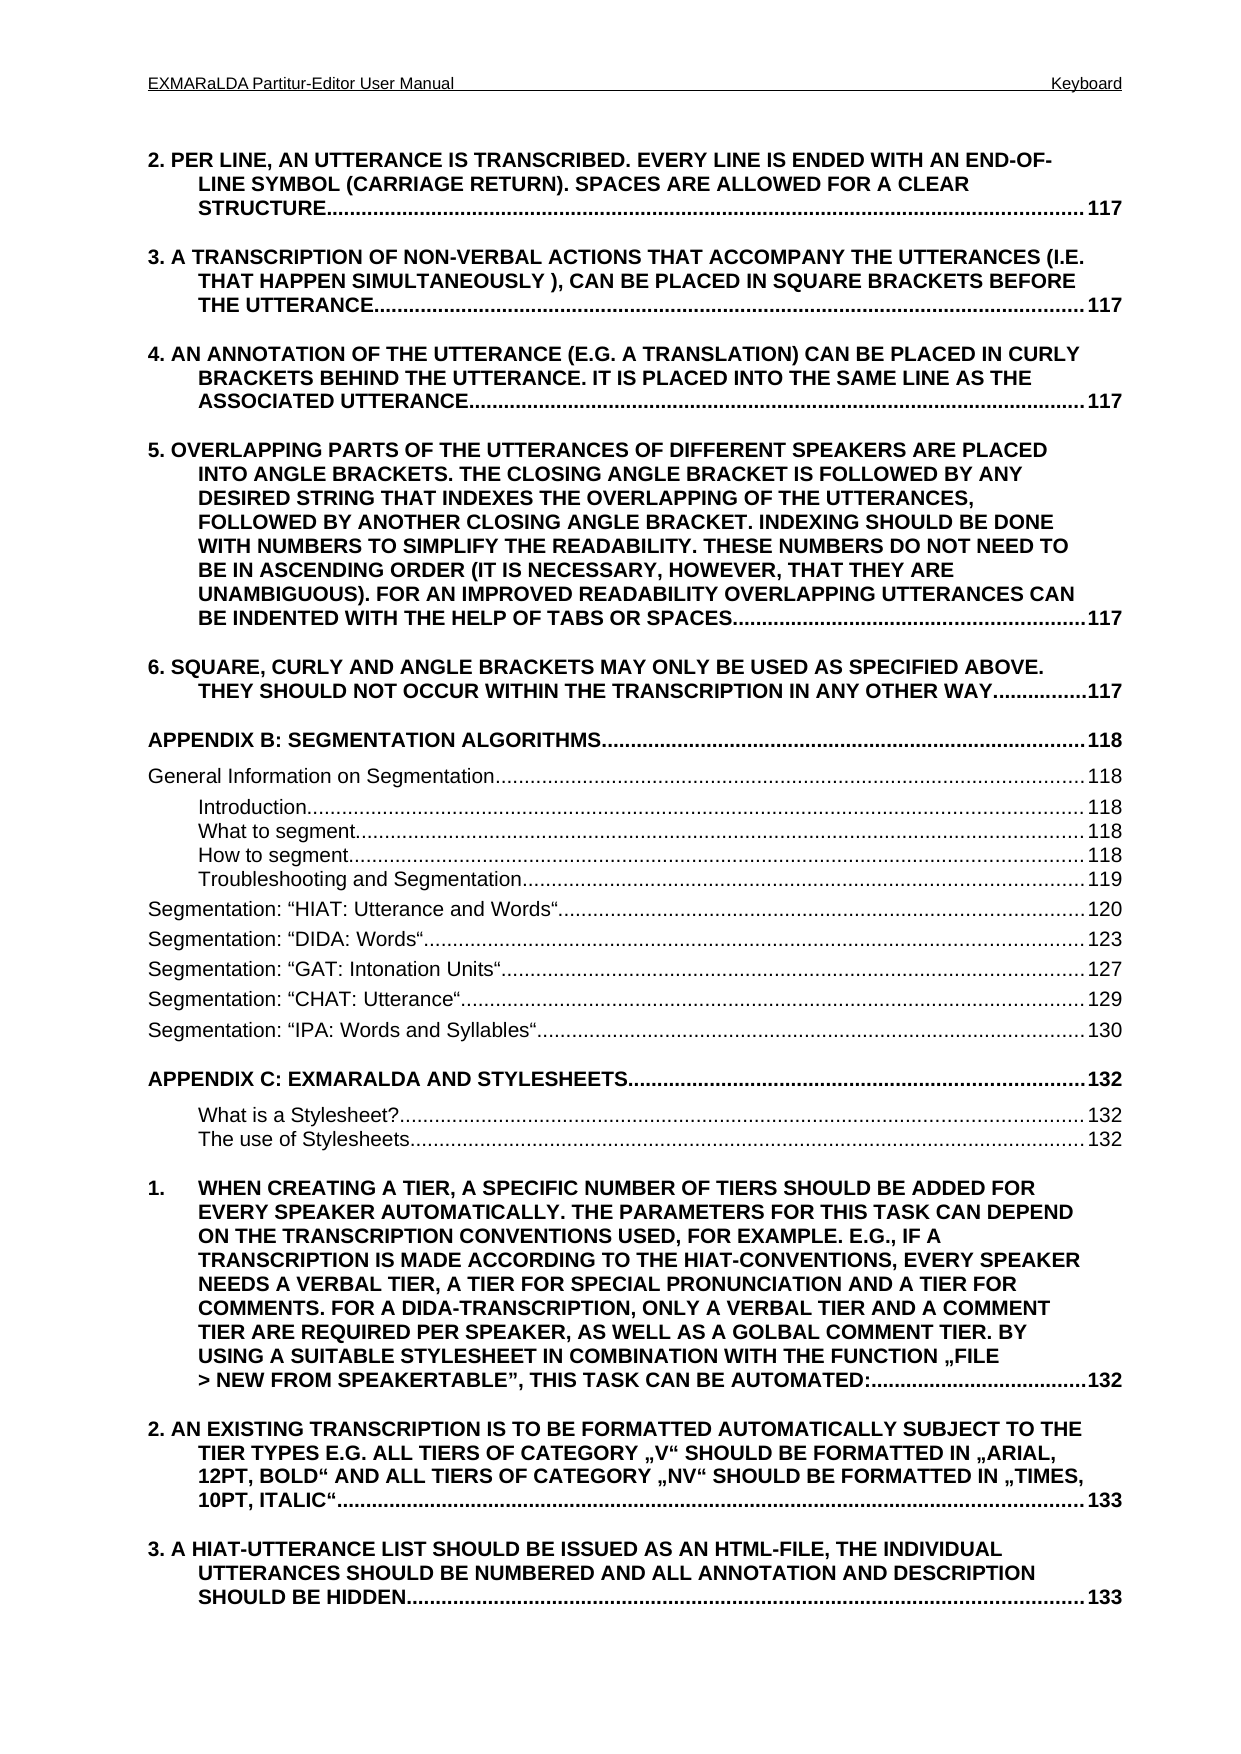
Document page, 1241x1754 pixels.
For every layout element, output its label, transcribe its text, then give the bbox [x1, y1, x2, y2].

text Appendix B: Segmentation Algorithms 118 [148, 728, 1093, 752]
text 3. A HIAT-utterance list should be issued as an HTML-file, the individual utterances should be numbered and all annotation and description should be hidden. 133 [148, 1537, 1093, 1609]
text Segmentation: “DIDA: Words“ 123 [148, 927, 1093, 951]
text What to segment 118 [198, 818, 1093, 842]
text Introduction 118 [198, 794, 1093, 818]
text General Information on Segmentation 118 [148, 764, 1093, 788]
text 2. An existing transcription is to be formatted automatically subject to the tier types e.g. all tiers of category „v“ should be formatted in „Arial, 12pt, bold“ and all tiers of category „nv“ should be formatted in „Times, 10pt, italic“. 133 [148, 1416, 1093, 1512]
text 3. A transcription of non-verbal actions that accompany the utterances (i.e. that happen simultaneously ), can be placed in square brackets before the utterance. 117 [148, 244, 1093, 316]
text The use of Stylesheets 132 [198, 1127, 1093, 1151]
text Segmentation: “CHAT: Utterance“ 129 [148, 987, 1093, 1011]
text 2. Per line, an utterance is transcribed. Every line is ended with an end-of-line symbol (carriage return). Spaces are allowed for a clear structure. 117 [148, 148, 1093, 219]
text Segmentation: “HIAT: Utterance and Words“ 120 [148, 897, 1093, 921]
text How to segment 118 [198, 842, 1093, 866]
text 1. When creating a tier, a specific number of tiers should be added for every speaker automatically. The parameters for this task can depend on the transcription conventions used, for example. E.g., if a transcription is made according to the HIAT-conventions, every speaker needs a verbal tier, a tier for special pronunciation and a tier for comments. For a DIDA-transcription, only a verbal tier and a comment tier are required per speaker, as well as a golbal comment tier. By using a suitable stylesheet in combination with the function „File > New from speakertable”, this task can be automated: 132 [148, 1176, 1093, 1391]
text Troubleshooting and Segmentation 119 [198, 866, 1093, 890]
text What is a Stylesheet? 132 [198, 1103, 1093, 1127]
text 6. Square, curly and angle brackets may only be used as specified above. They should not occur within the transcription in any other way. 117 [148, 655, 1093, 703]
text Segmentation: “IPA: Words and Syllables“ 130 [148, 1017, 1093, 1041]
text 4. An annotation of the utterance (e.g. a translation) can be placed in curly brackets behind the utterance. It is placed into the same line as the associated utterance. 117 [148, 341, 1093, 413]
text Appendix C: EXMARALDA and stylesheets 132 [148, 1066, 1093, 1090]
text Segmentation: “GAT: Intonation Units“ 127 [148, 957, 1093, 981]
text 5. Overlapping parts of the utterances of different speakers are placed into angle brackets. The closing angle bracket is followed by any desired string that indexes the overlapping of the utterances, followed by another closing angle bracket. Indexing should be done with numbers to simplify the readability. These numbers do not need to be in ascending order (it is necessary, however, that they are unambiguous). For an improved readability overlapping utterances can be indented with the help of tabs or spaces. 117 [148, 438, 1093, 630]
